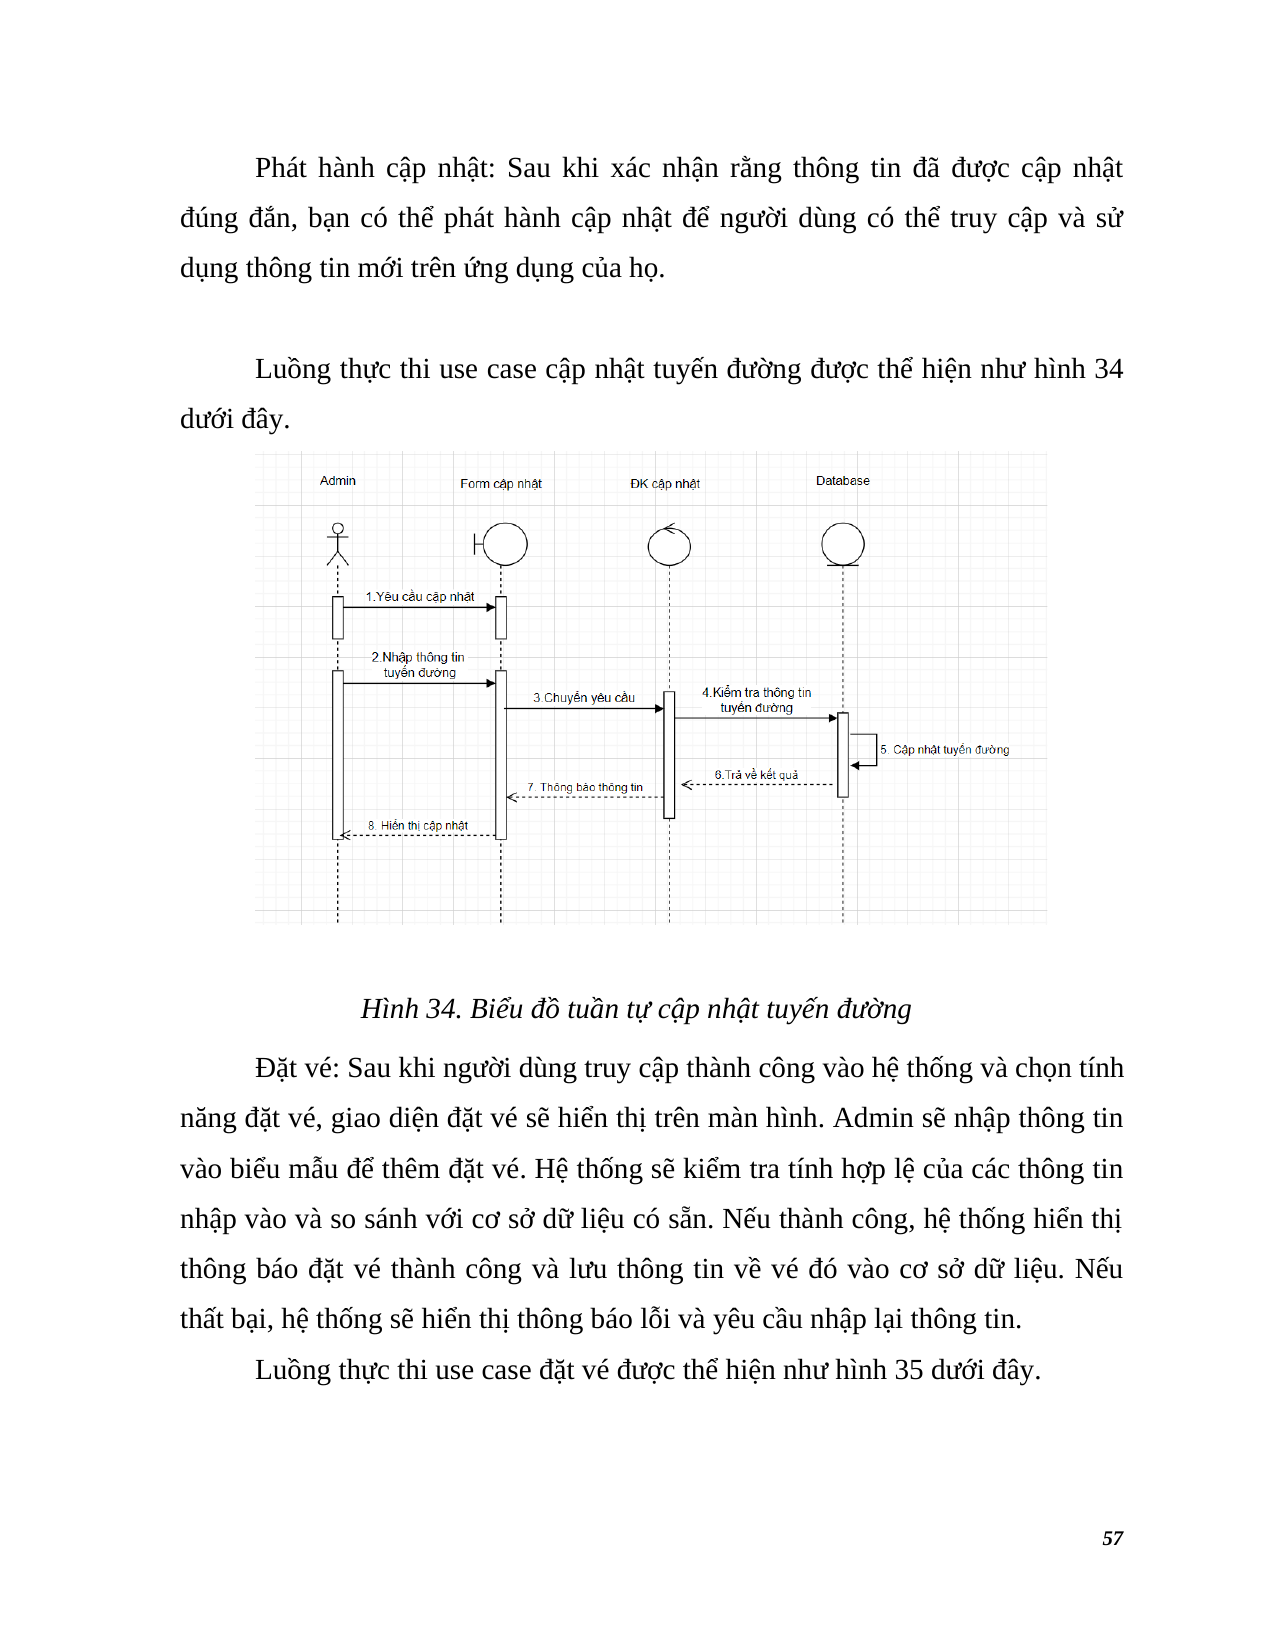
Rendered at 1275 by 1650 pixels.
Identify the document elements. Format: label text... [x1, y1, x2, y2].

picture [255, 451, 1048, 925]
text Luồng thực thi use case cập nhật tuyến đường được thể hiện như hình 34 dưới đây. [180, 351, 1125, 435]
subtitle Hình 34. Biểu đồ tuần tự cập nhật tuyến đường [150, 992, 1125, 1025]
text Phát hành cập nhật: Sau khi xác nhận rằng thông tin đã được cập nhật đúng đắn, bạn có thể phát hành cập nhật để người dùng có thể truy cập và sử dụng thông tin mới trên ứng dụng của họ. [180, 150, 1125, 284]
text Luồng thực thi use case đặt vé được thể hiện như hình 35 dưới đây. [180, 1352, 1125, 1386]
text Đặt vé: Sau khi người dùng truy cập thành công vào hệ thống và chọn tính năng đặt vé, giao diện đặt vé sẽ hiển thị trên màn hình. Admin sẽ nhập thông tin vào biểu mẫu để thêm đặt vé. Hệ thống sẽ kiểm tra tính hợp lệ của các thông tin nhập vào và so sánh với cơ sở dữ liệu có sẵn. Nếu thành công, hệ thống hiển thị thông báo đặt vé thành công và lưu thông tin về vé đó vào cơ sở dữ liệu. Nếu thất bại, hệ thống sẽ hiển thị thông báo lỗi và yêu cầu nhập lại thông tin. [180, 1050, 1125, 1335]
